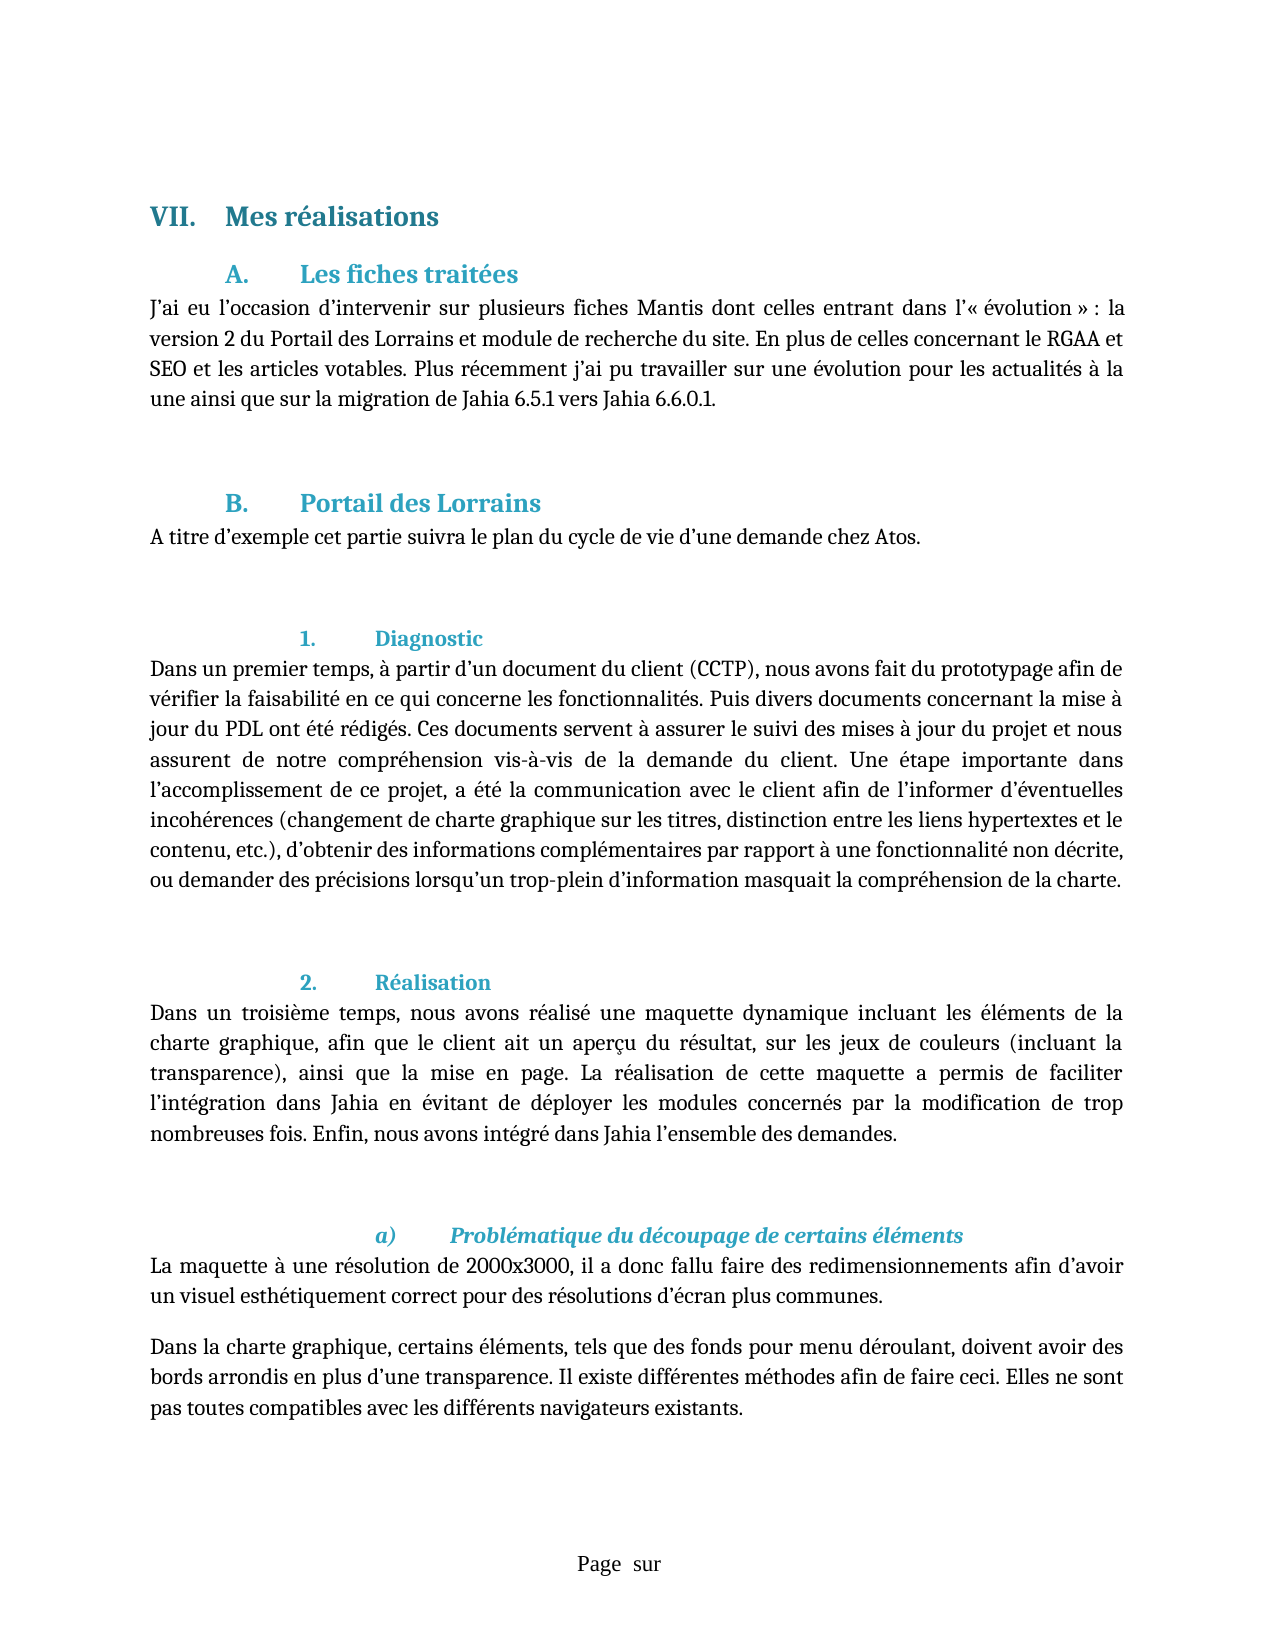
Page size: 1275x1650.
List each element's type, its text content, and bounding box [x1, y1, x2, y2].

subtitle Mes réalisations [150, 200, 1125, 233]
subtitle Portail des Lorrains [225, 488, 1125, 519]
text Dans la charte graphique, certains éléments, tels que des fonds pour menu déroulant, doivent avoir des bords arrondis en plus d’une transparence. Il existe différentes méthodes afin de faire ceci. Elles ne sont pas toutes compatibles avec les différents navigateurs existants. [150, 1334, 1125, 1421]
subtitle Problématique du découpage de certains éléments [375, 1222, 1125, 1249]
text Dans un premier temps, à partir d’un document du client (CCTP), nous avons fait du prototypage afin de vérifier la faisabilité en ce qui concerne les fonctionnalités. Puis divers documents concernant la mise à jour du PDL ont été rédigés. Ces documents servent à assurer le suivi des mises à jour du projet et nous assurent de notre compréhension vis-à-vis de la demande du client. Une étape importante dans l’accomplissement de ce projet, a été la communication avec le client afin de l’informer d’éventuelles incohérences (changement de charte graphique sur les titres, distinction entre les liens hypertextes et le contenu, etc.), d’obtenir des informations complémentaires par rapport à une fonctionnalité non décrite, ou demander des précisions lorsqu’un trop-plein d’information masquait la compréhension de la charte. [150, 656, 1125, 894]
subtitle Diagnostic [300, 626, 1125, 652]
subtitle Réalisation [300, 969, 1125, 996]
text J’ai eu l’occasion d’intervenir sur plusieurs fiches Mantis dont celles entrant dans l’« évolution » : la version 2 du Portail des Lorrains et module de recherche du site. En plus de celles concernant le RGAA et SEO et les articles votables. Plus récemment j’ai pu travailler sur une évolution pour les actualités à la une ainsi que sur la migration de Jahia 6.5.1 vers Jahia 6.6.0.1. [150, 295, 1125, 412]
text La maquette à une résolution de 2000x3000, il a donc fallu faire des redimensionnements afin d’avoir un visuel esthétiquement correct pour des résolutions d’écran plus communes. [150, 1253, 1125, 1309]
text Dans un troisième temps, nous avons réalisé une maquette dynamique incluant les éléments de la charte graphique, afin que le client ait un aperçu du résultat, sur les jeux de couleurs (incluant la transparence), ainsi que la mise en page. La réalisation de cette maquette a permis de faciliter l’intégration dans Jahia en évitant de déployer les modules concernés par la modification de trop nombreuses fois. Enfin, nous avons intégré dans Jahia l’ensemble des demandes. [150, 999, 1125, 1147]
text A titre d’exemple cet partie suivra le plan du cycle de vie d’une demande chez Atos. [150, 523, 1125, 550]
subtitle Les fiches traitées [225, 259, 1125, 291]
